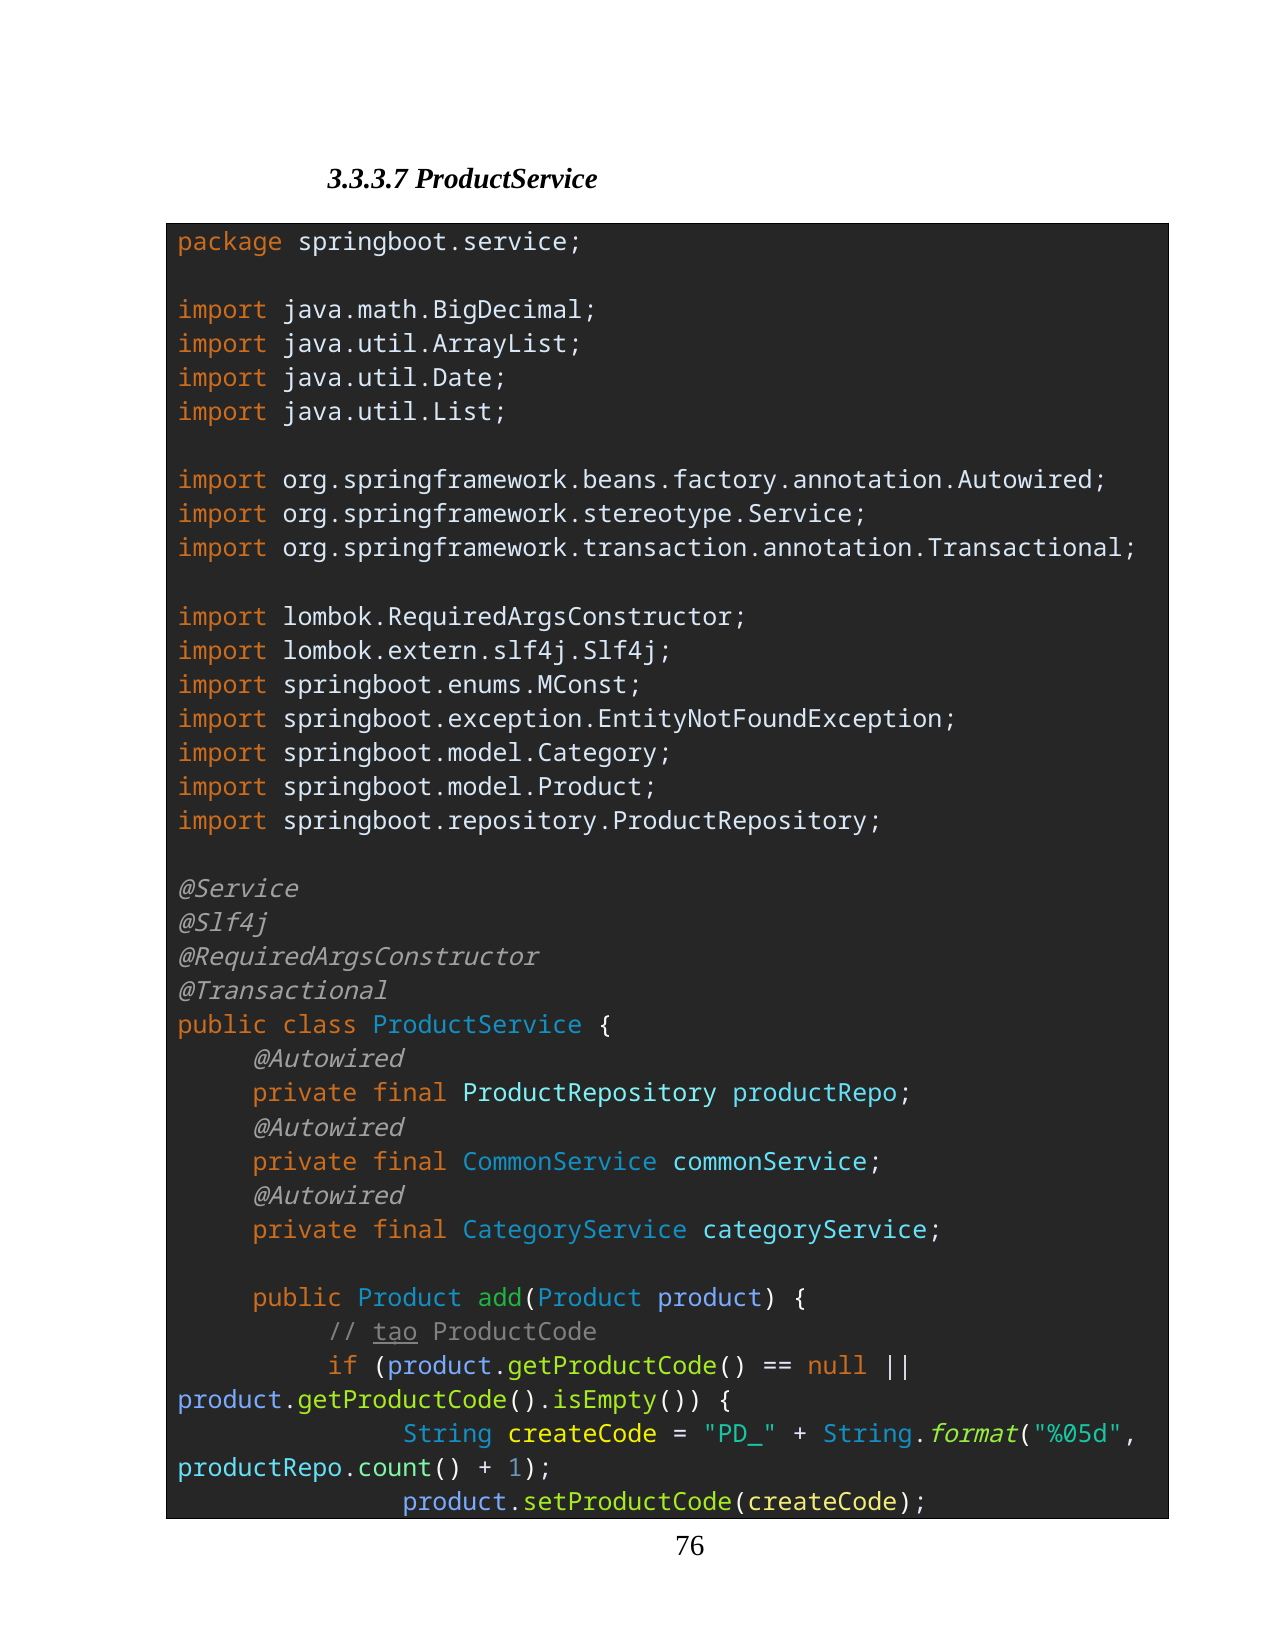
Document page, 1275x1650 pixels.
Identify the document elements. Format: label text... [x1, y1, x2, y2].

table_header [167, 224, 1168, 1518]
subtitle 3.3.3.7 ProductService [252, 161, 1157, 195]
